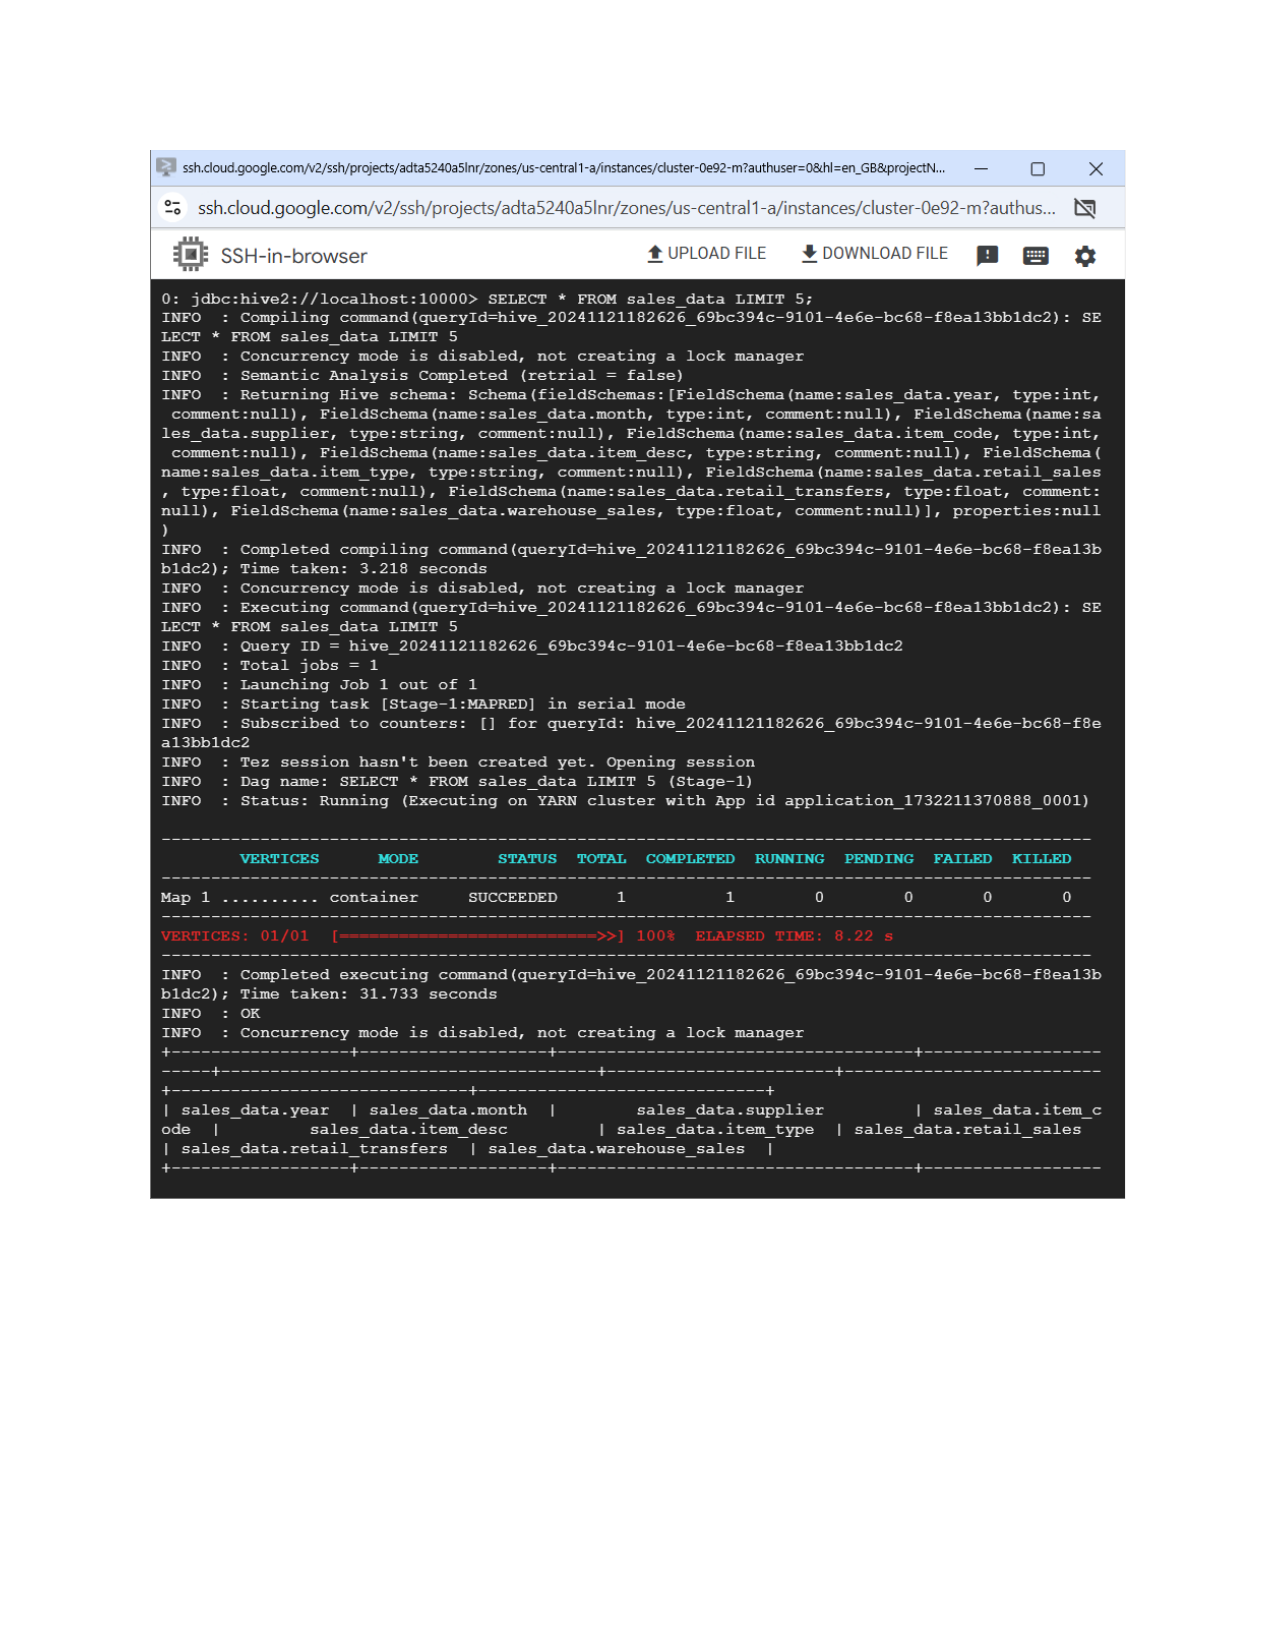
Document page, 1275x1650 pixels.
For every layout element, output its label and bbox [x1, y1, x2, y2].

picture [150, 150, 1125, 1199]
